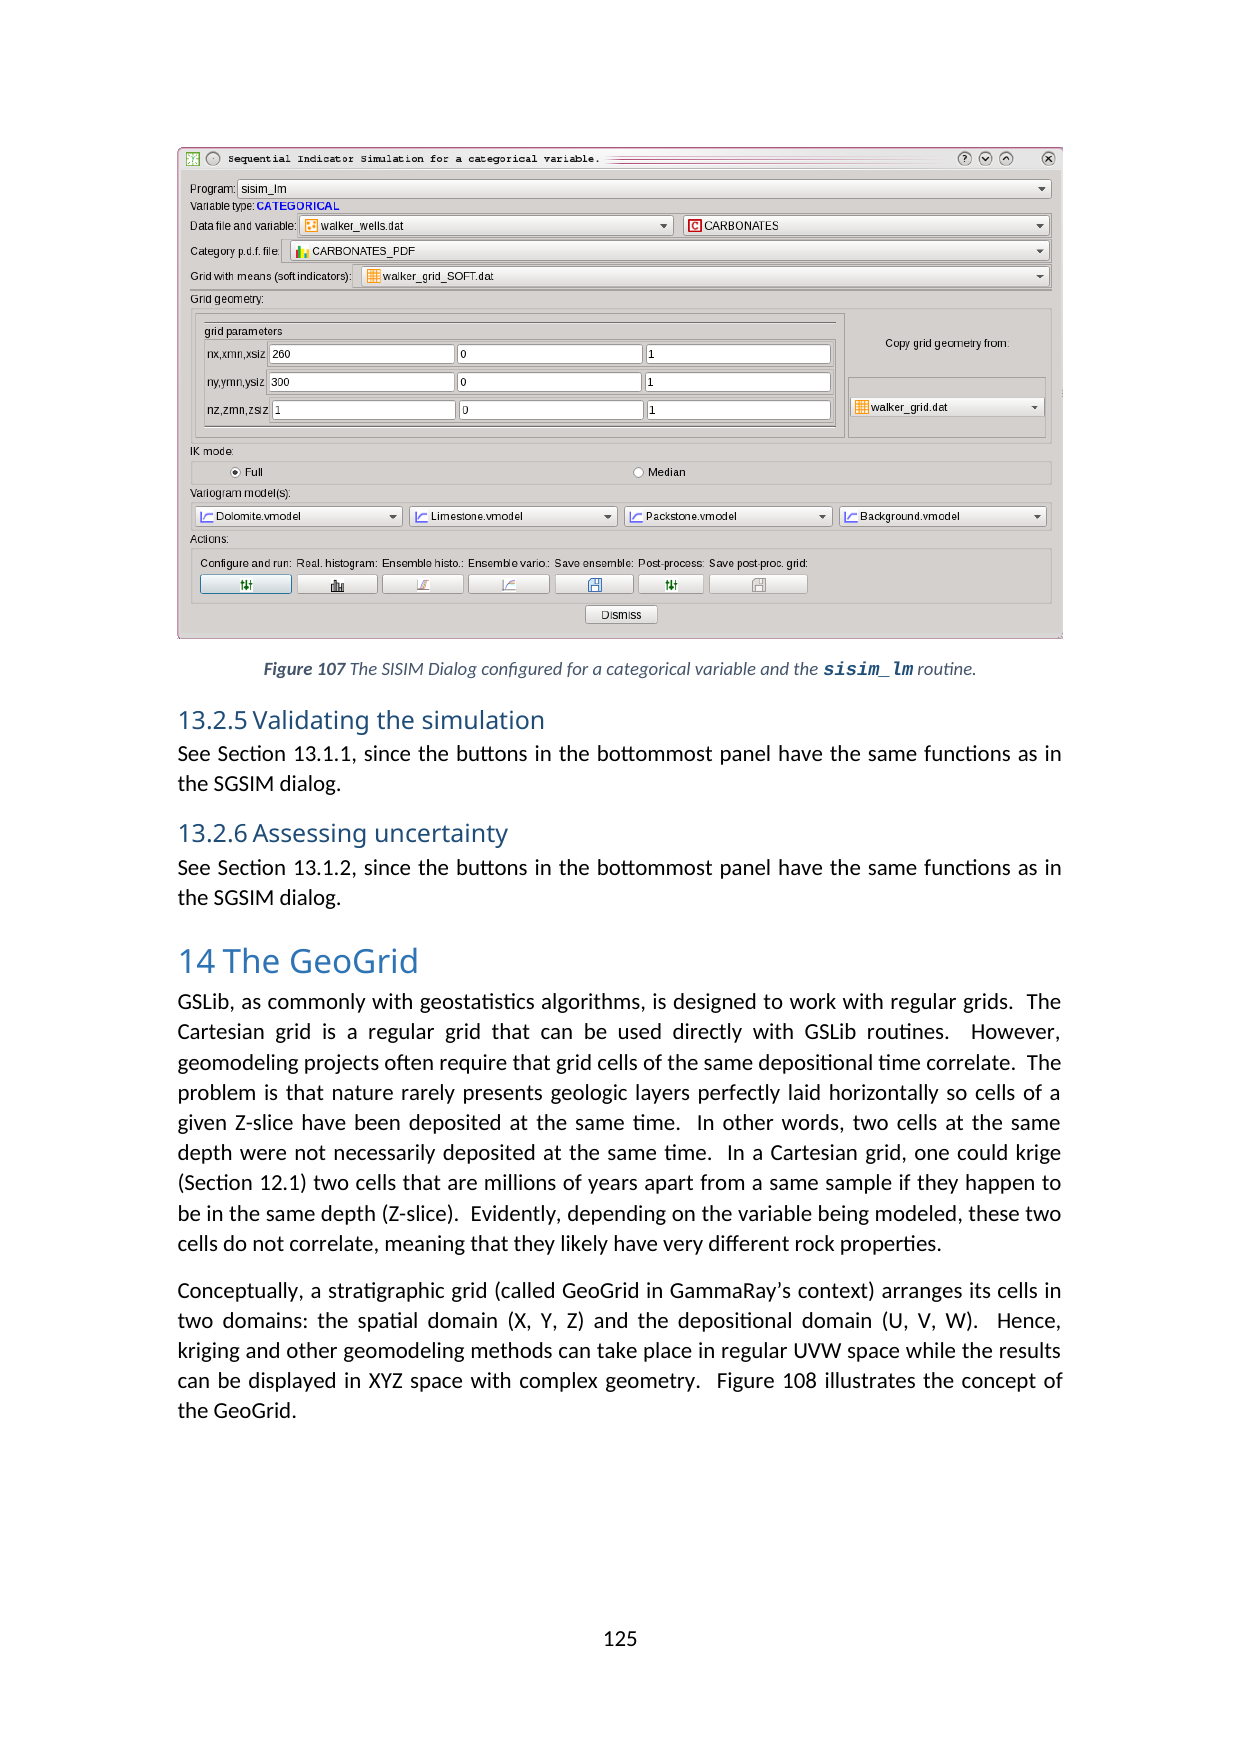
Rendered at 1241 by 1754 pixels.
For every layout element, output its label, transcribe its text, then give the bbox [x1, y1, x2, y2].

picture [177, 147, 1063, 639]
subtitle The GeoGrid [177, 938, 1063, 984]
text See Section 13.1.1, since the buttons in the bottommost panel have the same functions as in the SGSIM dialog. [177, 739, 1063, 797]
text GSLib, as commonly with geostatistics algorithms, is designed to work with regular grids. The Cartesian grid is a regular grid that can be used directly with GSLib routines. However, geomodeling projects often require that grid cells of the same depositional time correlate. The problem is that nature rarely presents geologic layers perfectly laid horizontally so cells of a given Z-slice have been deposited at the same time. In other words, two cells at the same depth were not necessarily deposited at the same time. In a Cartesian grid, one could krige (Section 12.1) two cells that are millions of years apart from a same sample if they happen to be in the same depth (Z-slice). Evidently, depending on the variable being modeled, these two cells do not correlate, meaning that they likely have very different rock properties. [177, 987, 1063, 1257]
subtitle Validating the simulation [177, 702, 1063, 736]
subtitle Assessing uncertainty [177, 816, 1063, 850]
text Conceptually, a stratigraphic grid (called GeoGrid in GammaRay’s context) arranges its cells in two domains: the spatial domain (X, Y, Z) and the depositional domain (U, V, W). Hence, kriging and other geomodeling methods can take place in regular UVW space while the results can be displayed in XYZ space with complex geometry. Figure 104 illustrates the concept of the GeoGrid. [177, 1276, 1063, 1425]
text Figure 107 The SISIM Dialog configured for a categorical variable and the sisim_lm routine. [177, 658, 1063, 681]
text See Section 13.1.2, since the buttons in the bottommost panel have the same functions as in the SGSIM dialog. [177, 853, 1063, 911]
